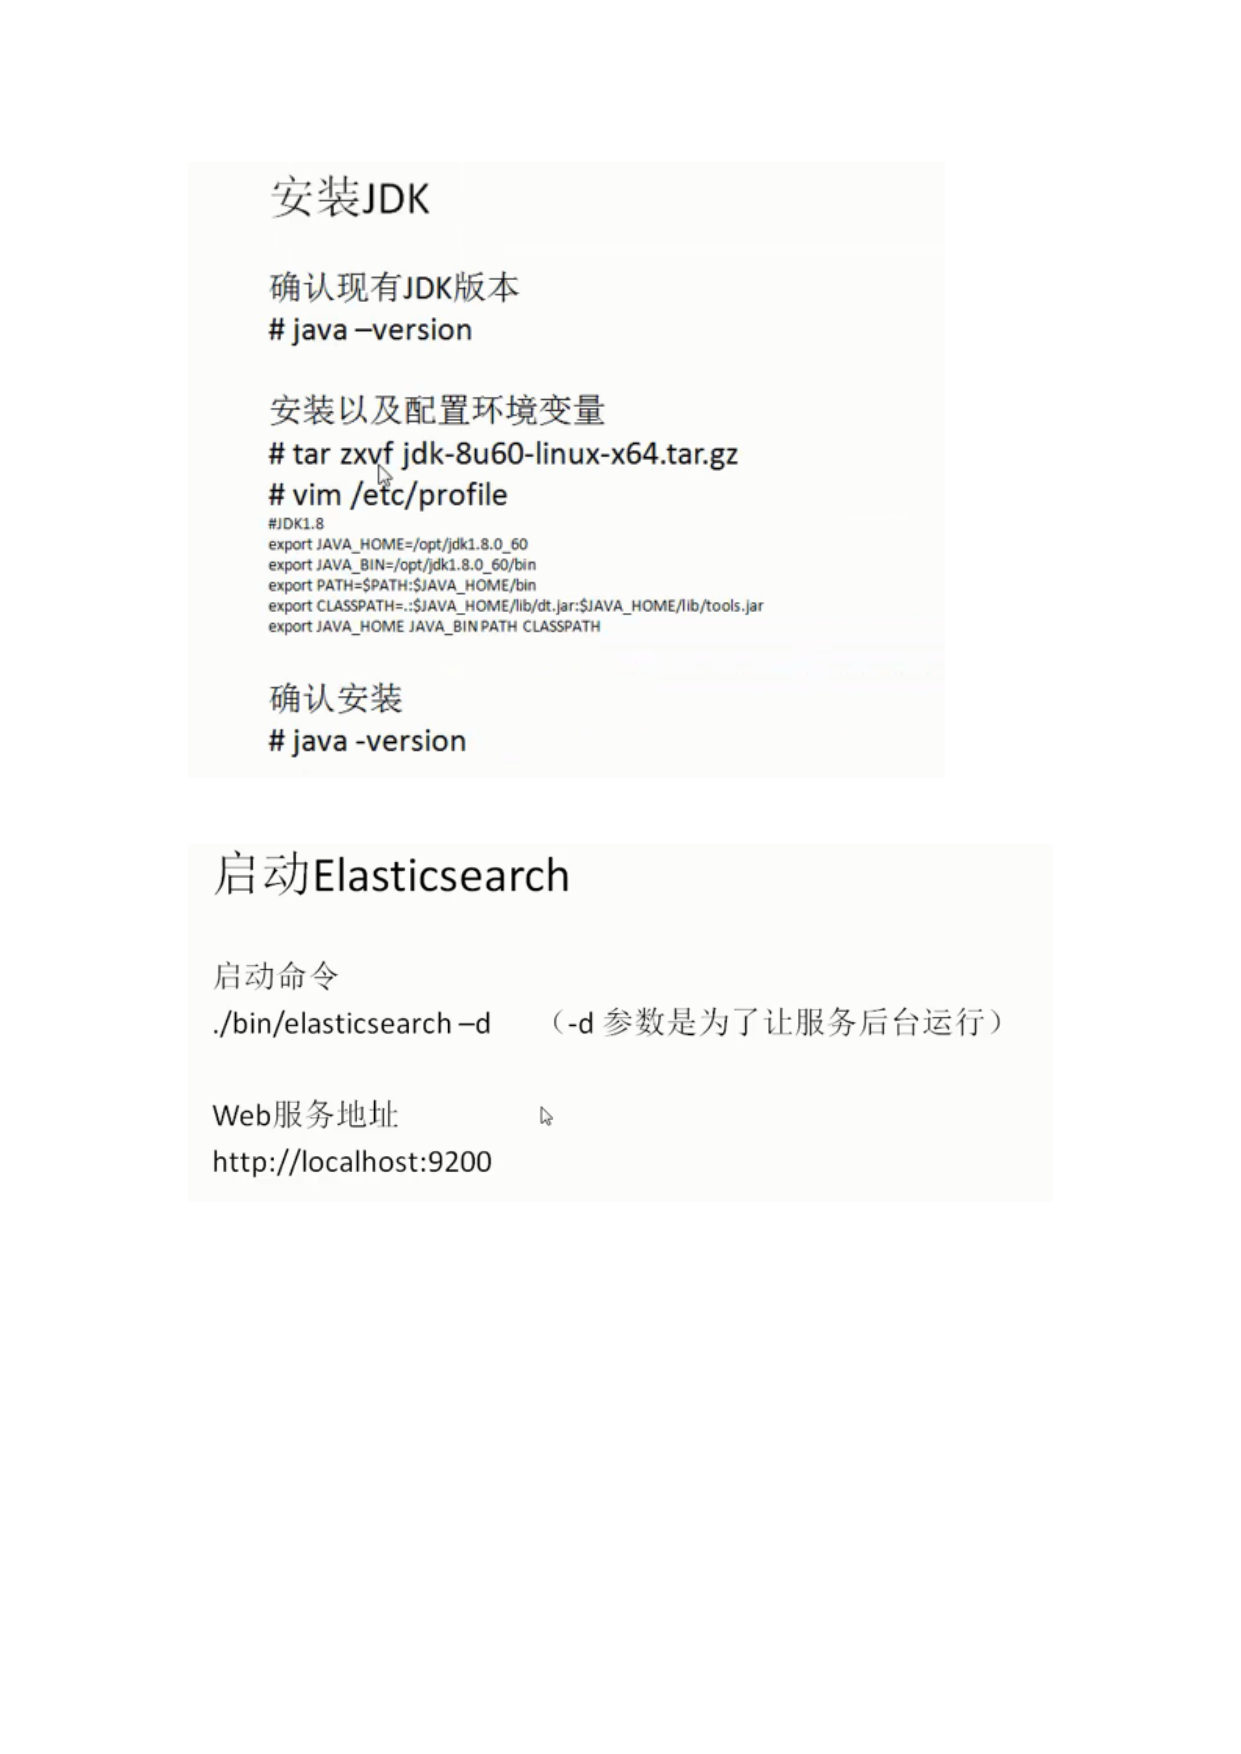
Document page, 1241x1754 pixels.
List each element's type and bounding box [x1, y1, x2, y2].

picture [187, 844, 1053, 1202]
picture [187, 162, 946, 778]
